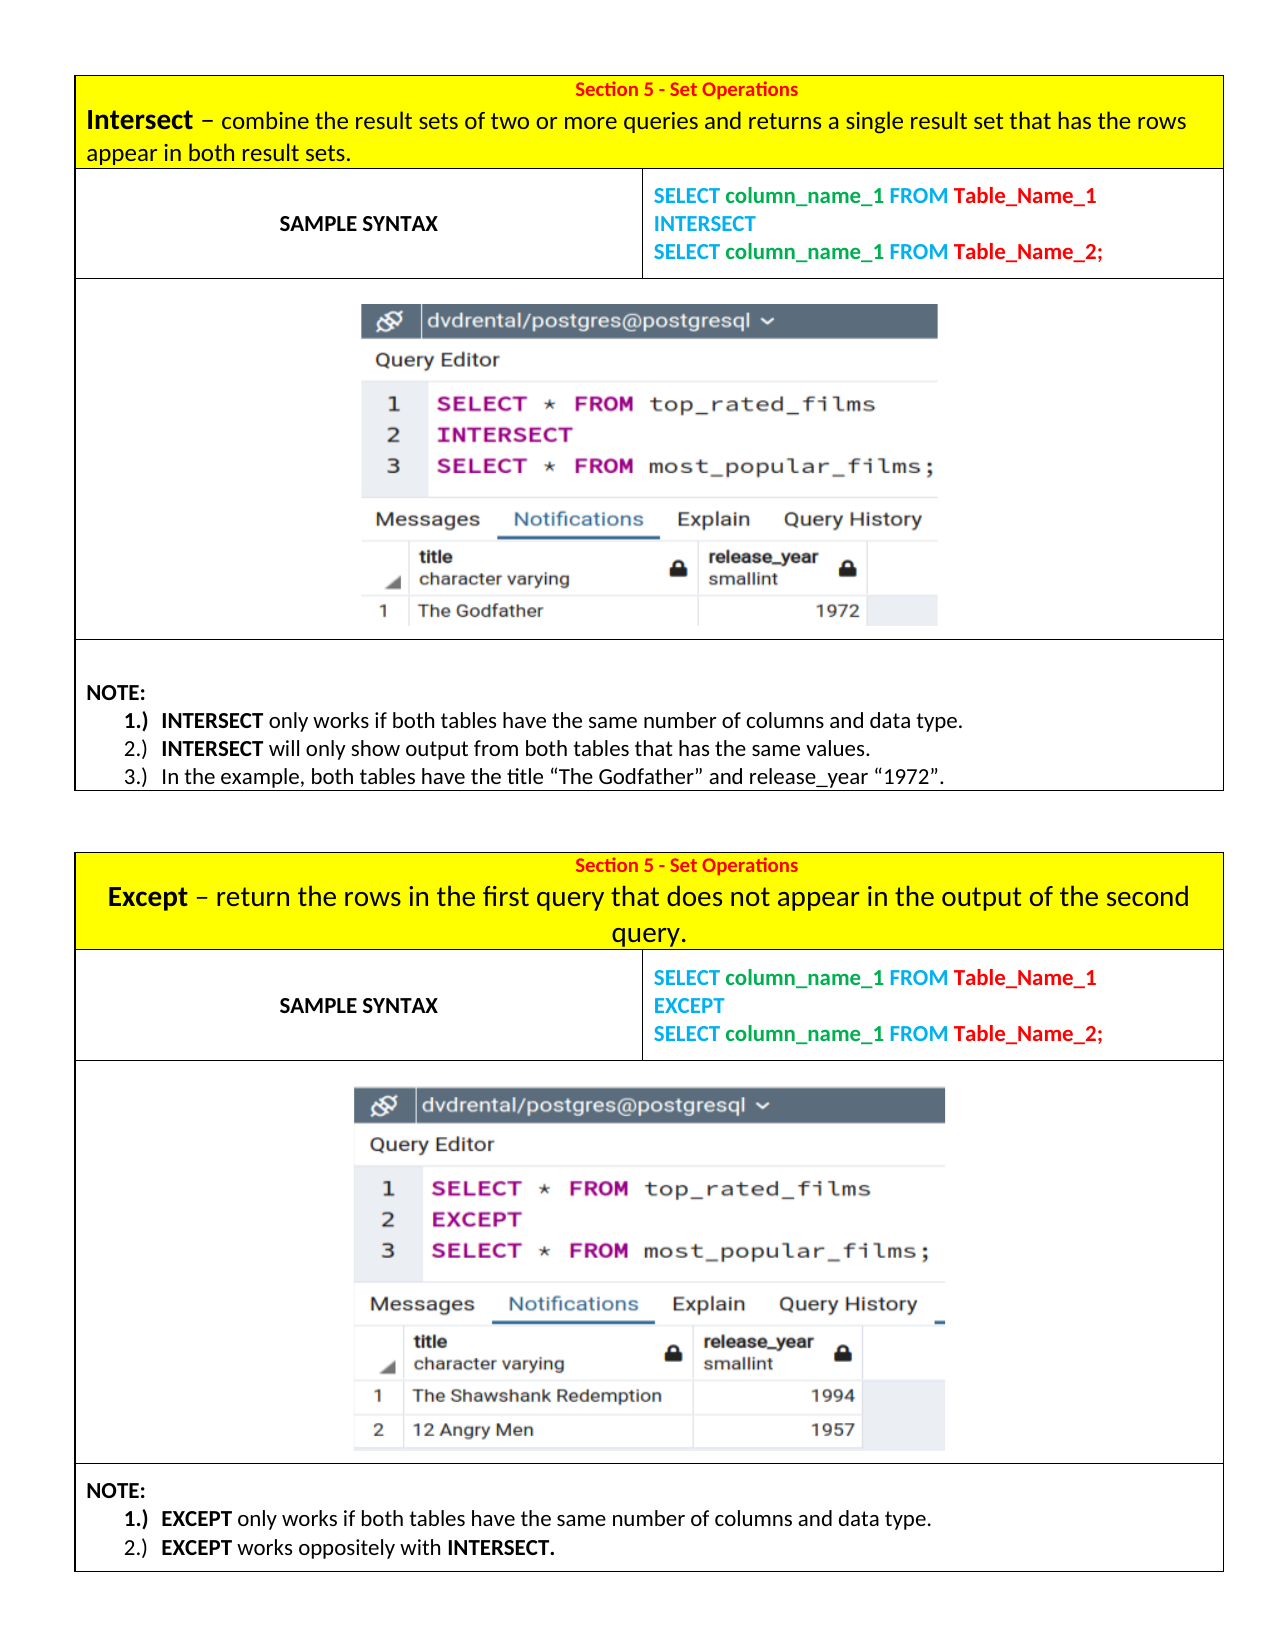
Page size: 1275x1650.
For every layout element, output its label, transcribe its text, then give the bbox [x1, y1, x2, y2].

picture [353, 1086, 946, 1451]
table_cell NOTE: EXCEPT only works if both tables have the same number of columns and data type. EXCEPT works oppositely with INTERSECT. [76, 1464, 1223, 1571]
table_cell SAMPLE SYNTAX [76, 169, 642, 278]
table_cell SELECT column_name_1 FROM Table_Name_1 EXCEPT SELECT column_name_1 FROM Table_Name_2; [643, 950, 1223, 1060]
table_cell [76, 1061, 1223, 1463]
table_cell NOTE: INTERSECT only works if both tables have the same number of columns and data type. INTERSECT will only show output from both tables that has the same values. In the example, both tables have the title “The Godfather” and release_year “1972”. [76, 640, 1223, 790]
picture [361, 304, 938, 626]
table_header Section 5 - Set Operations Except – return the rows in the first query that does not appear in the output of the second query. [76, 853, 1223, 949]
table_cell SAMPLE SYNTAX [76, 950, 642, 1060]
table_cell [76, 279, 1223, 638]
table_cell SELECT column_name_1 FROM Table_Name_1 INTERSECT SELECT column_name_1 FROM Table_Name_2; [643, 169, 1223, 278]
table_header Section 5 - Set Operations Intersect – combine the result sets of two or more queries and returns a single result set that has the rows appear in both result sets. [76, 76, 1223, 168]
